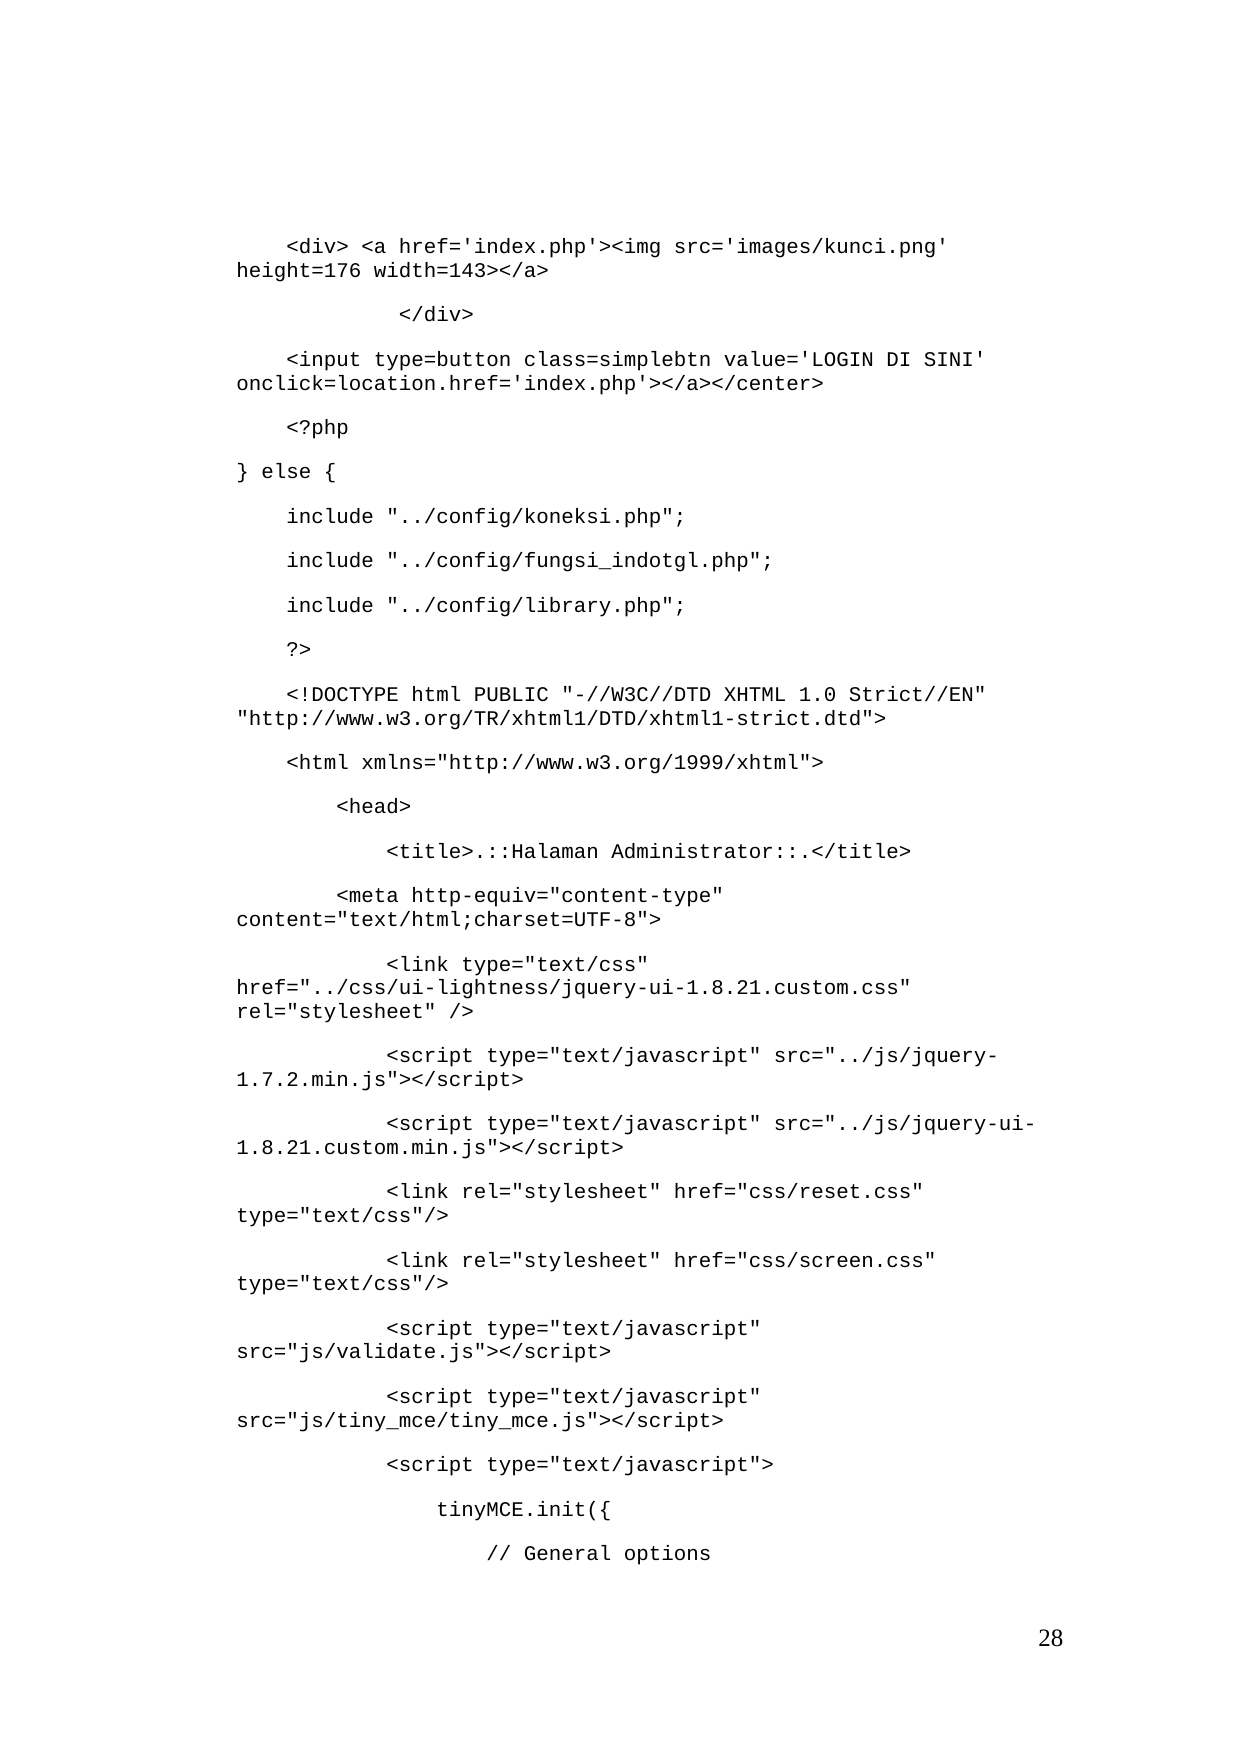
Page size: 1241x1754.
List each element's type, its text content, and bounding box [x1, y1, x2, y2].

text <meta http-equiv="content-type" content="text/html;charset=UTF-8"> [236, 885, 1063, 933]
text <div> <a href='index.php'><img src='images/kunci.png' height=176 width=143></a> [236, 236, 1063, 283]
text <title>.::Halaman Administrator::.</title> [236, 841, 1063, 864]
text } else { [236, 461, 1063, 485]
text <input type=button class=simplebtn value='LOGIN DI SINI' onclick=location.href='index.php'></a></center> [236, 349, 1063, 396]
text <!DOCTYPE html PUBLIC "-//W3C//DTD XHTML 1.0 Strict//EN" "http://www.w3.org/TR/xhtml1/DTD/xhtml1-strict.dtd"> [236, 684, 1063, 731]
text <script type="text/javascript" src="../js/jquery-ui-1.8.21.custom.min.js"></script> [236, 1113, 1063, 1161]
text <link type="text/css" href="../css/ui-lightness/jquery-ui-1.8.21.custom.css" rel="stylesheet" /> [236, 953, 1063, 1024]
text include "../config/koneksi.php"; [236, 506, 1063, 529]
text <head> [236, 796, 1063, 820]
text <html xmlns="http://www.w3.org/1999/xhtml"> [236, 752, 1063, 776]
text <script type="text/javascript"> [236, 1454, 1063, 1478]
text <script type="text/javascript" src="js/validate.js"></script> [236, 1318, 1063, 1365]
text // General options [236, 1543, 1063, 1567]
text ?> [236, 639, 1063, 663]
text <?php [236, 417, 1063, 441]
text <script type="text/javascript" src="../js/jquery-1.7.2.min.js"></script> [236, 1045, 1063, 1093]
text tinyMCE.init({ [236, 1498, 1063, 1522]
text <script type="text/javascript" src="js/tiny_mce/tiny_mce.js"></script> [236, 1386, 1063, 1433]
text </div> [236, 304, 1063, 328]
text <link rel="stylesheet" href="css/reset.css" type="text/css"/> [236, 1182, 1063, 1229]
text include "../config/library.php"; [236, 595, 1063, 618]
text include "../config/fungsi_indotgl.php"; [236, 550, 1063, 574]
text <link rel="stylesheet" href="css/screen.css" type="text/css"/> [236, 1250, 1063, 1297]
